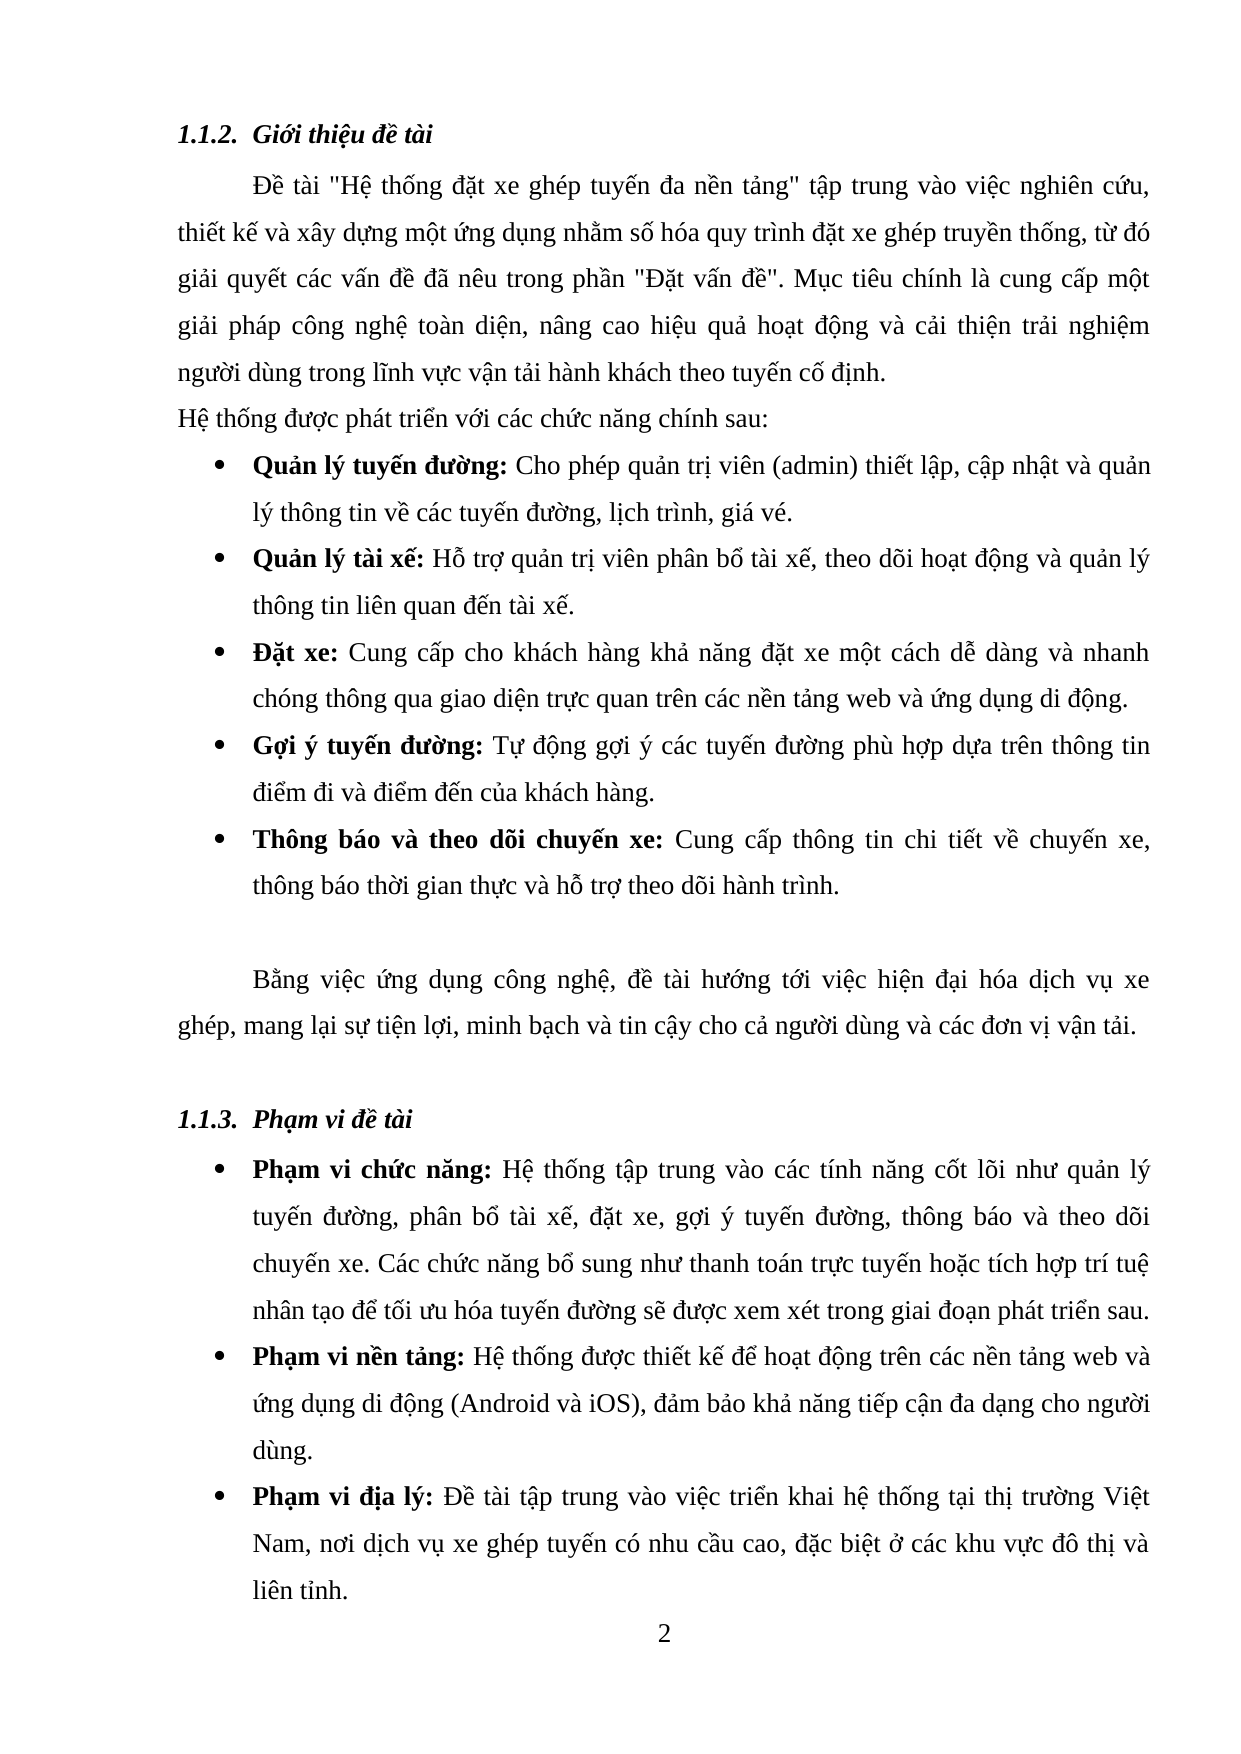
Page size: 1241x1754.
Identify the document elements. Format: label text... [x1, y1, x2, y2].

list Phạm vi nền tảng: Hệ thống được thiết kế để hoạt động trên các nền tảng web và ứng dụng di động (Android và iOS), đảm bảo khả năng tiếp cận đa dạng cho người dùng. [215, 1340, 1152, 1465]
list Phạm vi chức năng: Hệ thống tập trung vào các tính năng cốt lõi như quản lý tuyến đường, phân bổ tài xế, đặt xe, gợi ý tuyến đường, thông báo và theo dõi chuyến xe. Các chức năng bổ sung như thanh toán trực tuyến hoặc tích hợp trí tuệ nhân tạo để tối ưu hóa tuyến đường sẽ được xem xét trong giai đoạn phát triển sau. [215, 1154, 1152, 1325]
list Thông báo và theo dõi chuyến xe: Cung cấp thông tin chi tiết về chuyến xe, thông báo thời gian thực và hỗ trợ theo dõi hành trình. [215, 823, 1152, 901]
subtitle Phạm vi đề tài [177, 1103, 1152, 1134]
list Quản lý tài xế: Hỗ trợ quản trị viên phân bổ tài xế, theo dõi hoạt động và quản lý thông tin liên quan đến tài xế. [215, 542, 1152, 620]
text Hệ thống được phát triển với các chức năng chính sau: [177, 402, 1152, 433]
list Đặt xe: Cung cấp cho khách hàng khả năng đặt xe một cách dễ dàng và nhanh chóng thông qua giao diện trực quan trên các nền tảng web và ứng dụng di động. [215, 636, 1152, 714]
list Gợi ý tuyến đường: Tự động gợi ý các tuyến đường phù hợp dựa trên thông tin điểm đi và điểm đến của khách hàng. [215, 729, 1152, 807]
subtitle Giới thiệu đề tài [177, 118, 1152, 149]
text Đề tài "Hệ thống đặt xe ghép tuyến đa nền tảng" tập trung vào việc nghiên cứu, thiết kế và xây dựng một ứng dụng nhằm số hóa quy trình đặt xe ghép truyền thống, từ đó giải quyết các vấn đề đã nêu trong phần "Đặt vấn đề". Mục tiêu chính là cung cấp một giải pháp công nghệ toàn diện, nâng cao hiệu quả hoạt động và cải thiện trải nghiệm người dùng trong lĩnh vực vận tải hành khách theo tuyến cố định. [177, 169, 1152, 387]
list Phạm vi địa lý: Đề tài tập trung vào việc triển khai hệ thống tại thị trường Việt Nam, nơi dịch vụ xe ghép tuyến có nhu cầu cao, đặc biệt ở các khu vực đô thị và liên tỉnh. [215, 1481, 1152, 1605]
text Bằng việc ứng dụng công nghệ, đề tài hướng tới việc hiện đại hóa dịch vụ xe ghép, mang lại sự tiện lợi, minh bạch và tin cậy cho cả người dùng và các đơn vị vận tải. [177, 963, 1152, 1041]
list Quản lý tuyến đường: Cho phép quản trị viên (admin) thiết lập, cập nhật và quản lý thông tin về các tuyến đường, lịch trình, giá vé. [215, 449, 1152, 527]
